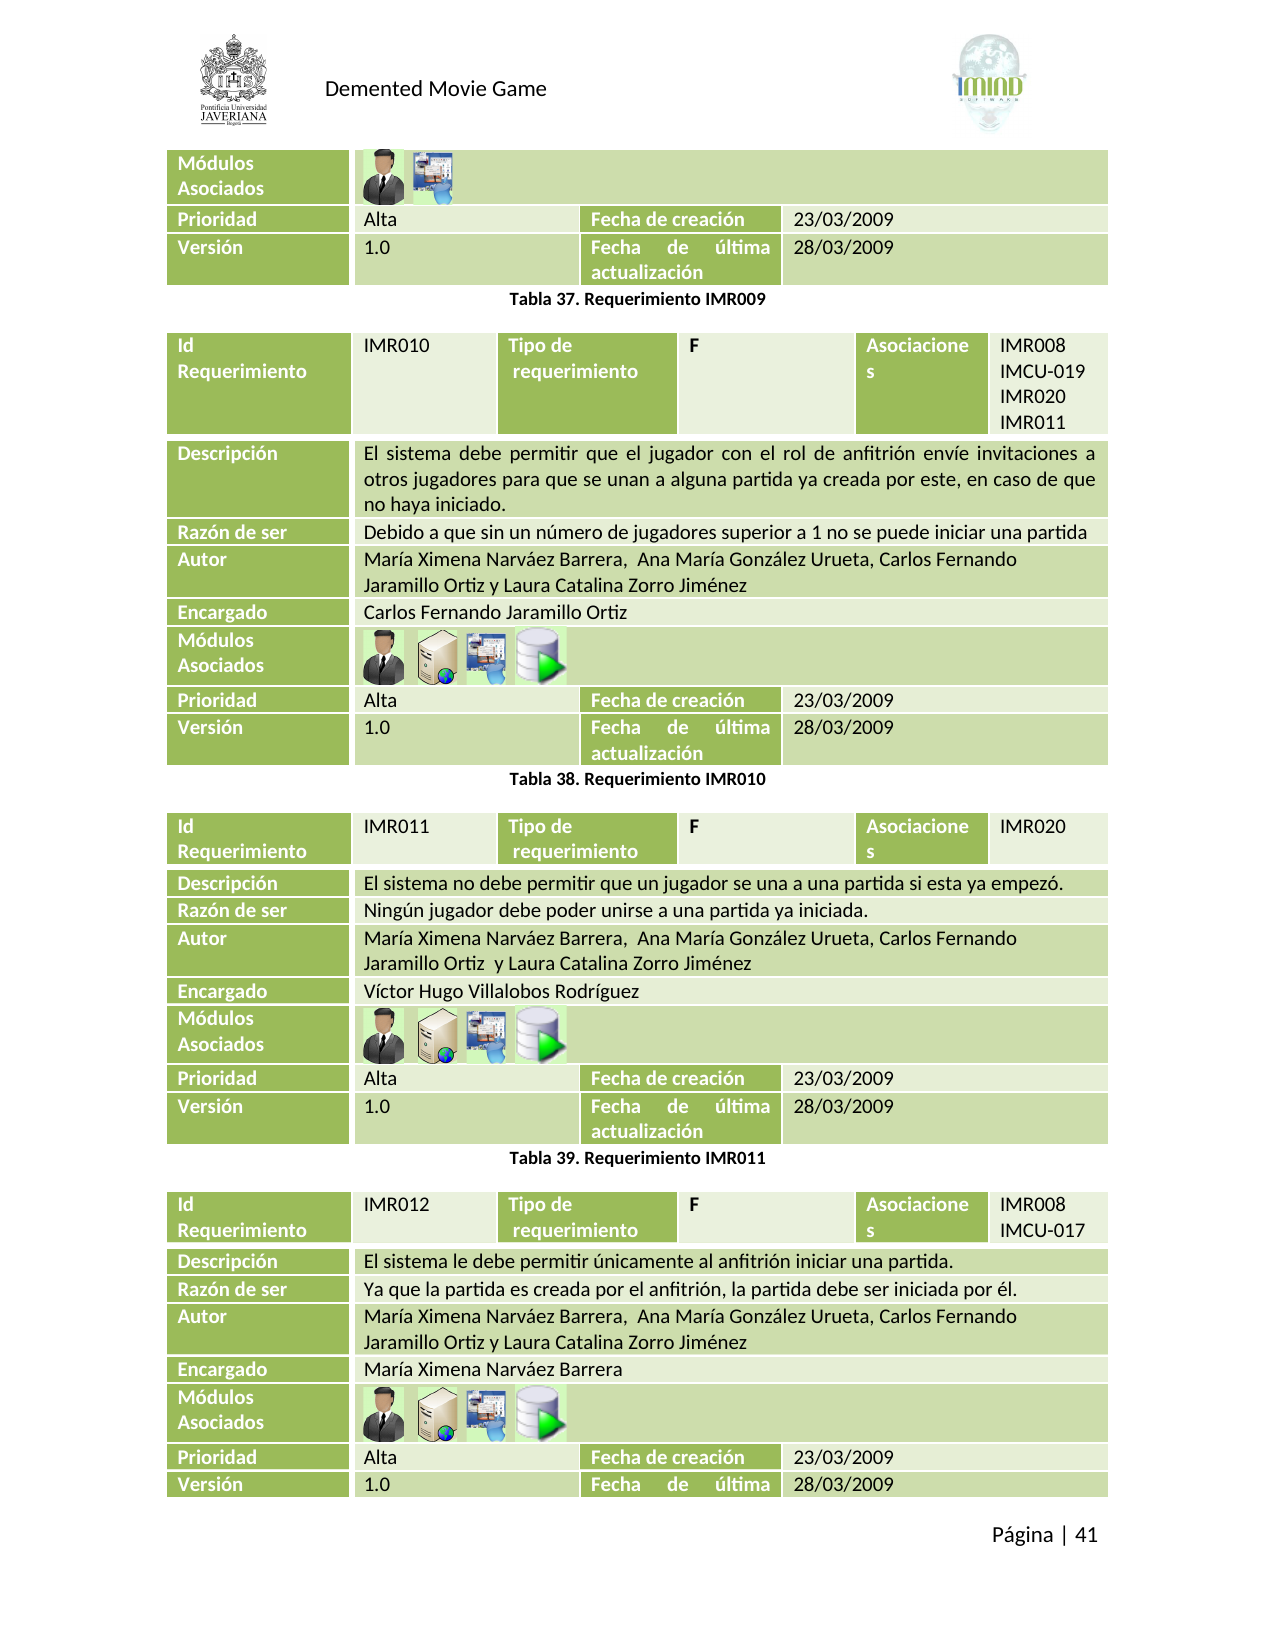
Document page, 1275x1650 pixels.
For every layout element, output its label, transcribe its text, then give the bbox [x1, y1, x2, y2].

table_cell 28/03/2009 [783, 234, 1108, 285]
table_cell Prioridad [167, 1065, 349, 1091]
table_cell Fecha de creación [580, 1065, 781, 1091]
picture [418, 1008, 458, 1064]
table_header Id Requerimiento [167, 813, 351, 864]
table_header Id Requerimiento [167, 333, 351, 434]
table_cell 23/03/2009 [783, 1065, 1108, 1091]
table_cell Módulos Asociados [167, 627, 349, 685]
table_cell María Ximena Narváez Barrera, Ana María González Urueta, Carlos Fernando Jaramillo Ortiz y Laura Catalina Zorro Jiménez [355, 925, 1108, 976]
table_cell Autor [167, 546, 349, 597]
table_header IMR010 [353, 333, 496, 434]
picture [515, 1384, 567, 1442]
table_cell Encargado [167, 599, 349, 625]
table_cell María Ximena Narváez Barrera, Ana María González Urueta, Carlos Fernando Jaramillo Ortiz y Laura Catalina Zorro Jiménez [355, 1304, 1108, 1354]
table_cell Alta [355, 687, 579, 712]
picture [363, 149, 404, 205]
picture [413, 152, 453, 205]
table_cell Debido a que sin un número de jugadores superior a 1 no se puede iniciar una partida [355, 519, 1108, 544]
table_cell Fecha de última actualización [581, 1472, 781, 1497]
picture [466, 633, 506, 685]
picture [466, 1390, 506, 1442]
table_cell Razón de ser [167, 1276, 349, 1302]
table_cell Encargado [167, 978, 349, 1003]
table_cell Versión [167, 234, 349, 285]
table_cell Módulos Asociados [167, 1384, 349, 1442]
table_cell Alta [355, 1065, 579, 1091]
table_header F [679, 813, 854, 864]
table_cell [567, 1006, 1108, 1063]
picture [200, 34, 267, 126]
table_cell Fecha de creación [580, 687, 781, 712]
table_header Asociaciones [856, 333, 988, 434]
table_header F [679, 333, 854, 434]
table_cell Alta [355, 1444, 579, 1469]
table_header F [679, 1192, 854, 1242]
table_cell Prioridad [167, 687, 349, 712]
table_cell Versión [167, 1093, 349, 1144]
table_cell 1.0 [355, 714, 579, 765]
table_cell [355, 150, 363, 204]
table_cell Autor [167, 1304, 349, 1354]
table_cell [404, 150, 1108, 204]
table_cell 28/03/2009 [783, 1472, 1108, 1497]
table_cell 1.0 [355, 1093, 579, 1144]
table_cell El sistema no debe permitir que un jugador se una a una partida si esta ya empezó. [355, 870, 1108, 896]
table_cell [567, 1384, 1108, 1442]
table_cell Víctor Hugo Villalobos Rodríguez [355, 978, 1108, 1003]
table_cell Prioridad [167, 1444, 349, 1469]
table_cell Prioridad [167, 206, 349, 232]
table_cell 1.0 [355, 234, 579, 285]
table_cell Módulos Asociados [167, 150, 349, 204]
picture [363, 630, 404, 685]
table_cell Fecha de última actualización [581, 714, 781, 765]
table_cell Descripción [167, 1249, 349, 1274]
table_cell Razón de ser [167, 519, 349, 544]
table_cell 23/03/2009 [783, 206, 1108, 232]
table_cell Fecha de última actualización [581, 1093, 781, 1144]
table_header Asociaciones [856, 813, 988, 864]
picture [418, 630, 458, 685]
table_cell 1.0 [355, 1472, 579, 1497]
table_header IMR011 [353, 813, 496, 864]
table_cell Razón de ser [167, 898, 349, 923]
table_cell Descripción [167, 441, 349, 517]
table_cell Encargado [167, 1357, 349, 1382]
table_header IMR020 [990, 813, 1108, 864]
picture [363, 1008, 404, 1064]
table_header Asociaciones [856, 1192, 988, 1242]
table_header Tipo de requerimiento [498, 813, 677, 864]
table_header Tipo de requerimiento [498, 1192, 677, 1242]
table_cell Versión [167, 714, 349, 765]
table_cell Fecha de creación [580, 206, 781, 232]
table_cell [567, 627, 1108, 685]
table_cell [355, 1006, 515, 1063]
picture [515, 1005, 567, 1064]
table_header IMR008 IMCU-017 [990, 1192, 1108, 1242]
text Tabla 39. Requerimiento IMR011 [177, 1146, 1098, 1169]
table_cell Autor [167, 925, 349, 976]
table_cell [355, 1384, 515, 1442]
table_cell María Ximena Narváez Barrera [355, 1357, 1108, 1382]
picture [951, 34, 1033, 138]
table_cell [355, 627, 515, 685]
picture [418, 1387, 458, 1442]
table_cell Versión [167, 1472, 349, 1497]
picture [466, 1011, 506, 1064]
table_cell Ningún jugador debe poder unirse a una partida ya iniciada. [355, 898, 1108, 923]
text Tabla 37. Requerimiento IMR009 [177, 287, 1098, 310]
table_cell 28/03/2009 [783, 714, 1108, 765]
table_cell Módulos Asociados [167, 1006, 349, 1063]
table_cell María Ximena Narváez Barrera, Ana María González Urueta, Carlos Fernando Jaramillo Ortiz y Laura Catalina Zorro Jiménez [355, 546, 1108, 597]
table_header IMR008 IMCU-019 IMR020 IMR011 [990, 333, 1108, 434]
table_cell 28/03/2009 [783, 1093, 1108, 1144]
table_cell Fecha de creación [580, 1444, 781, 1469]
table_header Tipo de requerimiento [498, 333, 677, 434]
table_header Id Requerimiento [167, 1192, 351, 1242]
table_cell 23/03/2009 [783, 687, 1108, 712]
table_cell Descripción [167, 870, 349, 896]
table_cell Alta [355, 206, 579, 232]
table_cell Carlos Fernando Jaramillo Ortiz [355, 599, 1108, 625]
text Tabla 38. Requerimiento IMR010 [177, 767, 1098, 790]
table_cell El sistema le debe permitir únicamente al anfitrión iniciar una partida. [355, 1249, 1108, 1274]
picture [363, 1387, 404, 1442]
table_cell 23/03/2009 [783, 1444, 1108, 1469]
table_cell Fecha de última actualización [581, 234, 781, 285]
table_cell El sistema debe permitir que el jugador con el rol de anfitrión envíe invitaciones a otros jugadores para que se unan a alguna partida ya creada por este, en caso de que no haya iniciado. [355, 441, 1108, 517]
picture [515, 626, 567, 685]
table_header IMR012 [353, 1192, 496, 1242]
table_cell Ya que la partida es creada por el anfitrión, la partida debe ser iniciada por él. [355, 1276, 1108, 1302]
